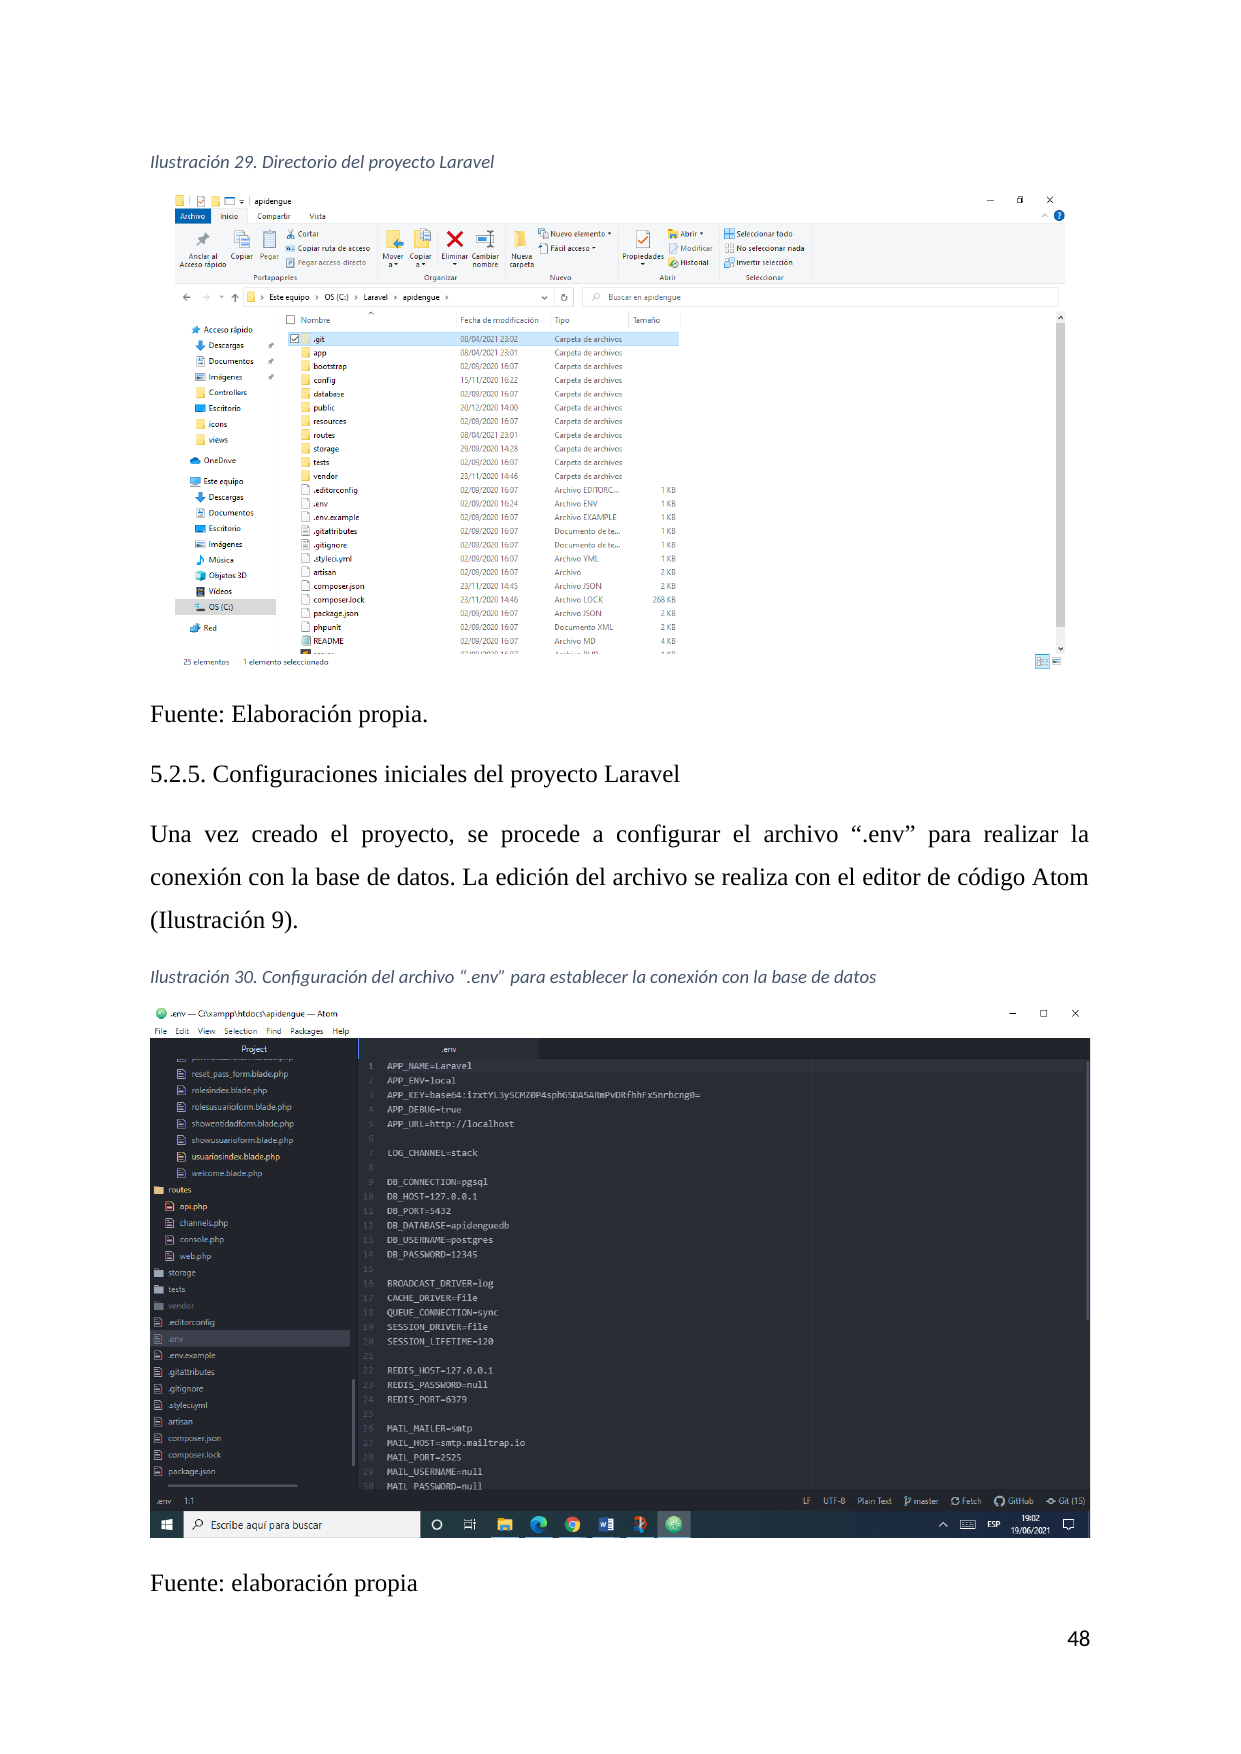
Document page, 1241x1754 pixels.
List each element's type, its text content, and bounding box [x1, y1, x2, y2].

text Una vez creado el proyecto, se procede a configurar el archivo “.env” para realizar la conexión con la base de datos. La edición del archivo se realiza con el editor de código Atom (Ilustración 9). [150, 819, 1090, 934]
picture [150, 1008, 1091, 1538]
picture [175, 193, 1066, 669]
text Fuente: elaboración propia [150, 1568, 1090, 1597]
text 5.2.5. Configuraciones iniciales del proyecto Laravel [150, 759, 1090, 788]
text Fuente: Elaboración propia. [150, 699, 1090, 728]
